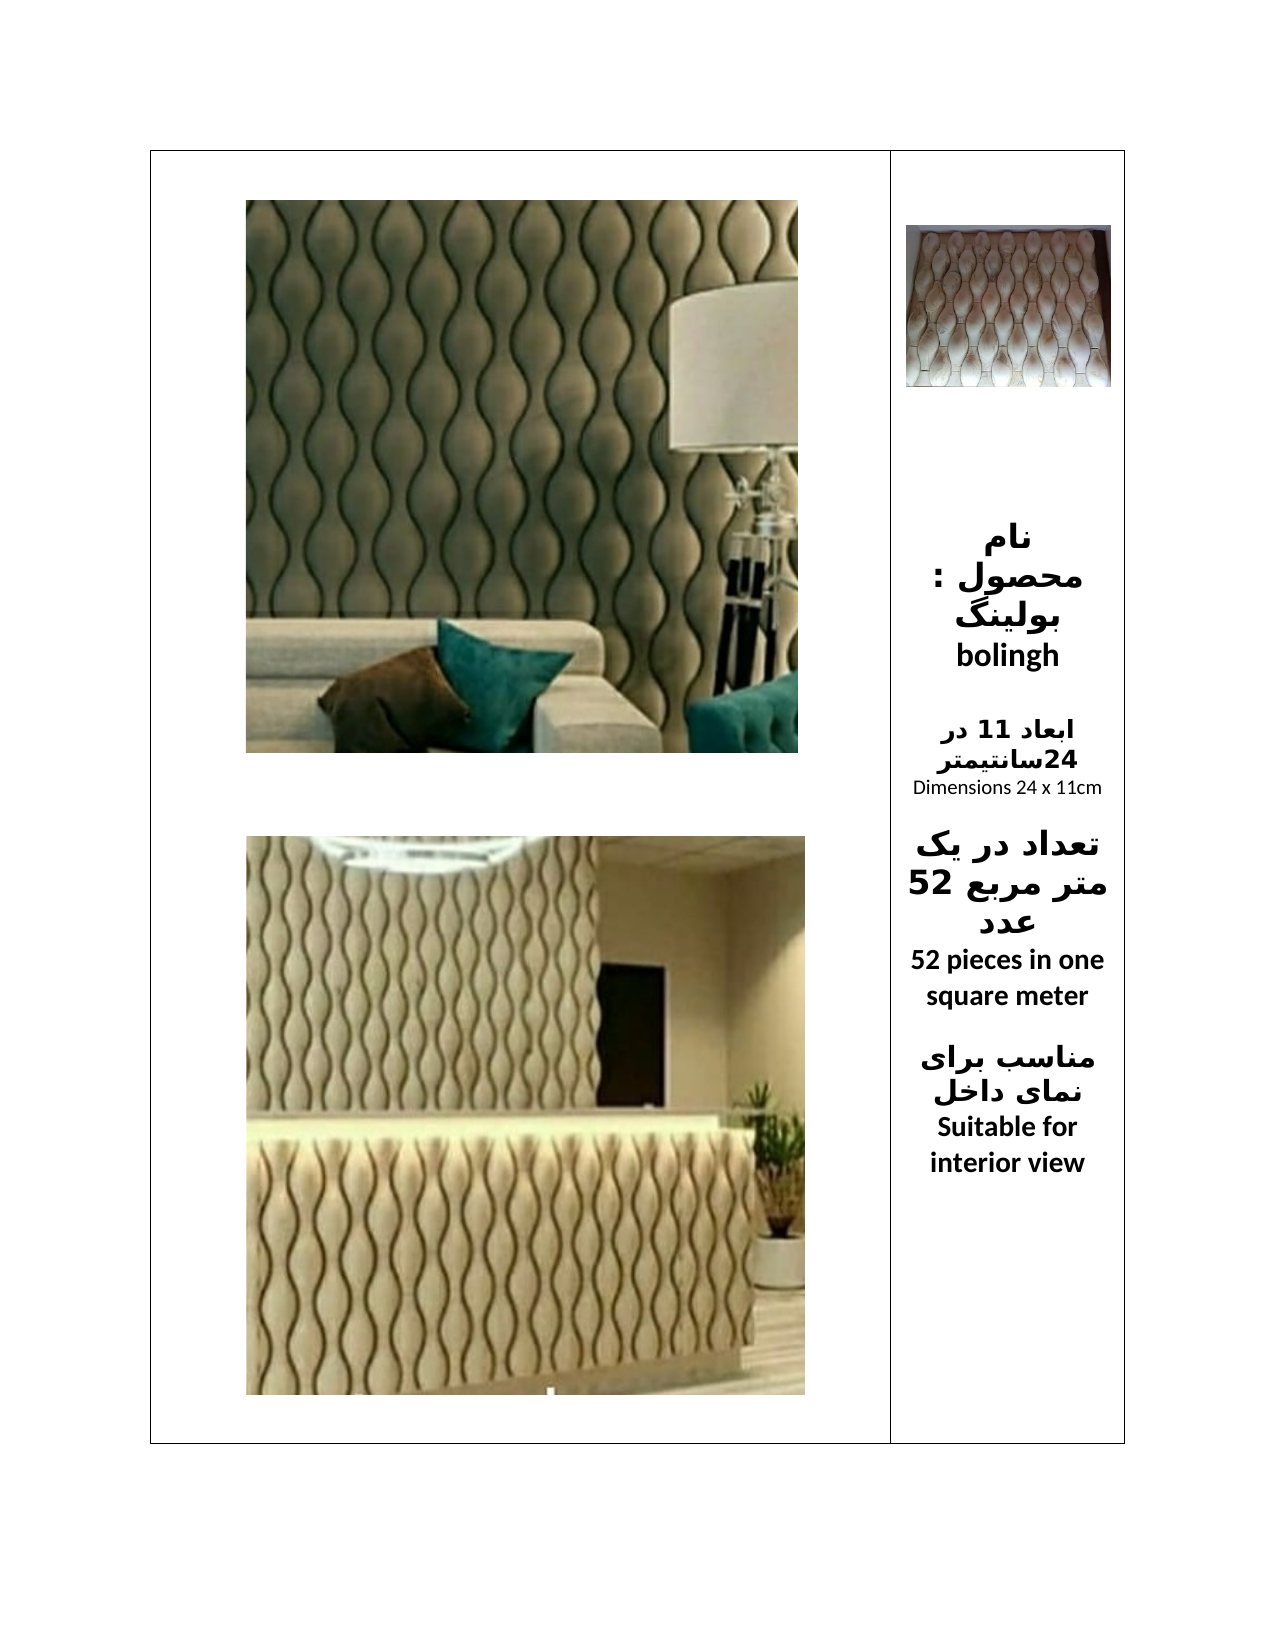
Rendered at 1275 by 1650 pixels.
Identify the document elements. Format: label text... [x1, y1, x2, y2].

picture [245, 200, 799, 754]
picture [246, 836, 805, 1395]
table_header [151, 151, 890, 1443]
picture [904, 225, 1111, 385]
table_header نام محصول : بولینگ bolingh ابعاد 11 در 24سانتیمتر Dimensions 24 x 11cm تعداد در یک متر مربع 52 عدد 52 pieces in one square meter مناسب برای نمای داخل Suitable for interior view [891, 151, 1124, 1443]
